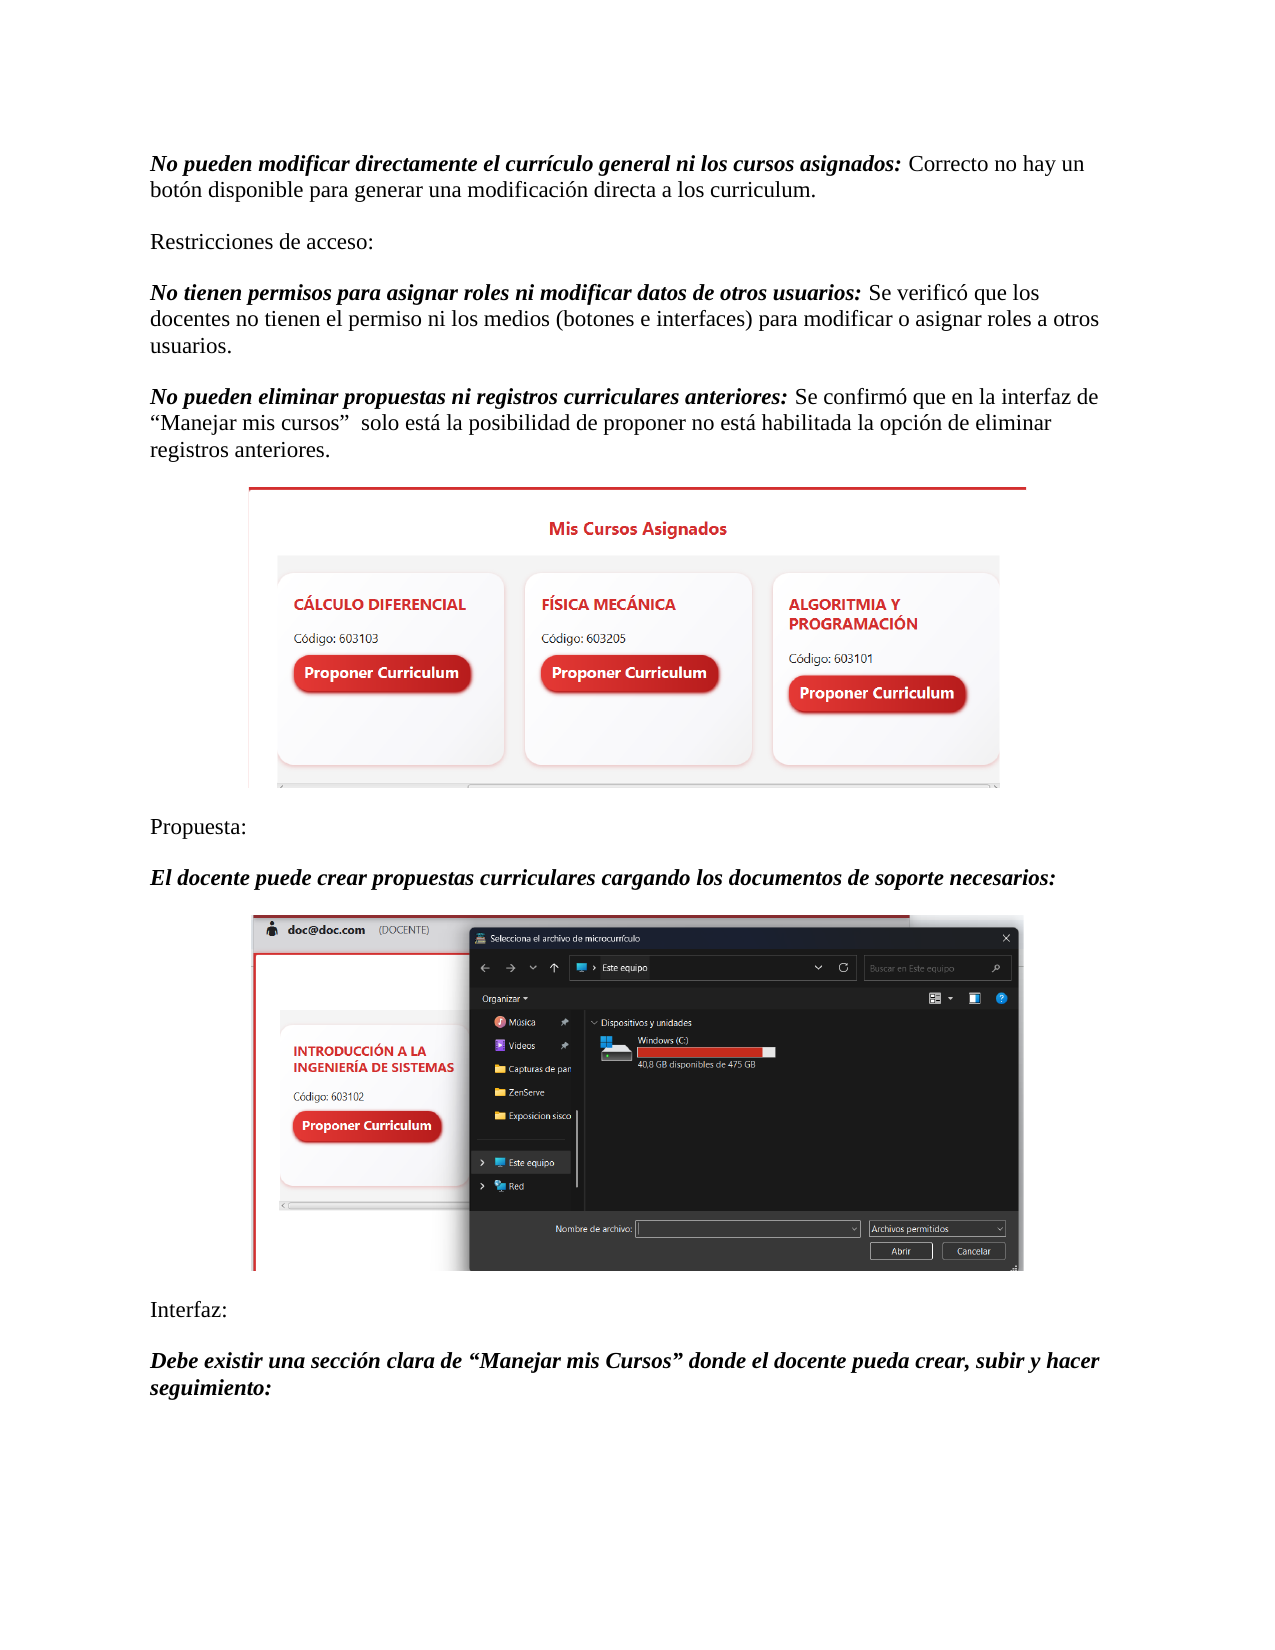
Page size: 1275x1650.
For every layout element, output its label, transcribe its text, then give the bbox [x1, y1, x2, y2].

picture [248, 487, 1027, 788]
text El docente puede crear propuestas curriculares cargando los documentos de soporte necesarios: [150, 864, 1125, 890]
text No pueden eliminar propuestas ni registros curriculares anteriores: Se confirmó que en la interfaz de “Manejar mis cursos” solo está la posibilidad de proponer no está habilitada la opción de eliminar registros anteriores. [150, 383, 1125, 462]
text Propuesta: [150, 813, 1125, 839]
text No pueden modificar directamente el currículo general ni los cursos asignados: Correcto no hay un botón disponible para generar una modificación directa a los curriculum. [150, 150, 1125, 203]
text Interfaz: [150, 1296, 1125, 1322]
text Restricciones de acceso: [150, 228, 1125, 254]
picture [251, 915, 1024, 1271]
text No tienen permisos para asignar roles ni modificar datos de otros usuarios: Se verificó que los docentes no tienen el permiso ni los medios (botones e interfaces) para modificar o asignar roles a otros usuarios. [150, 279, 1125, 358]
text Debe existir una sección clara de “Manejar mis Cursos” donde el docente pueda crear, subir y hacer seguimiento: [150, 1347, 1125, 1400]
